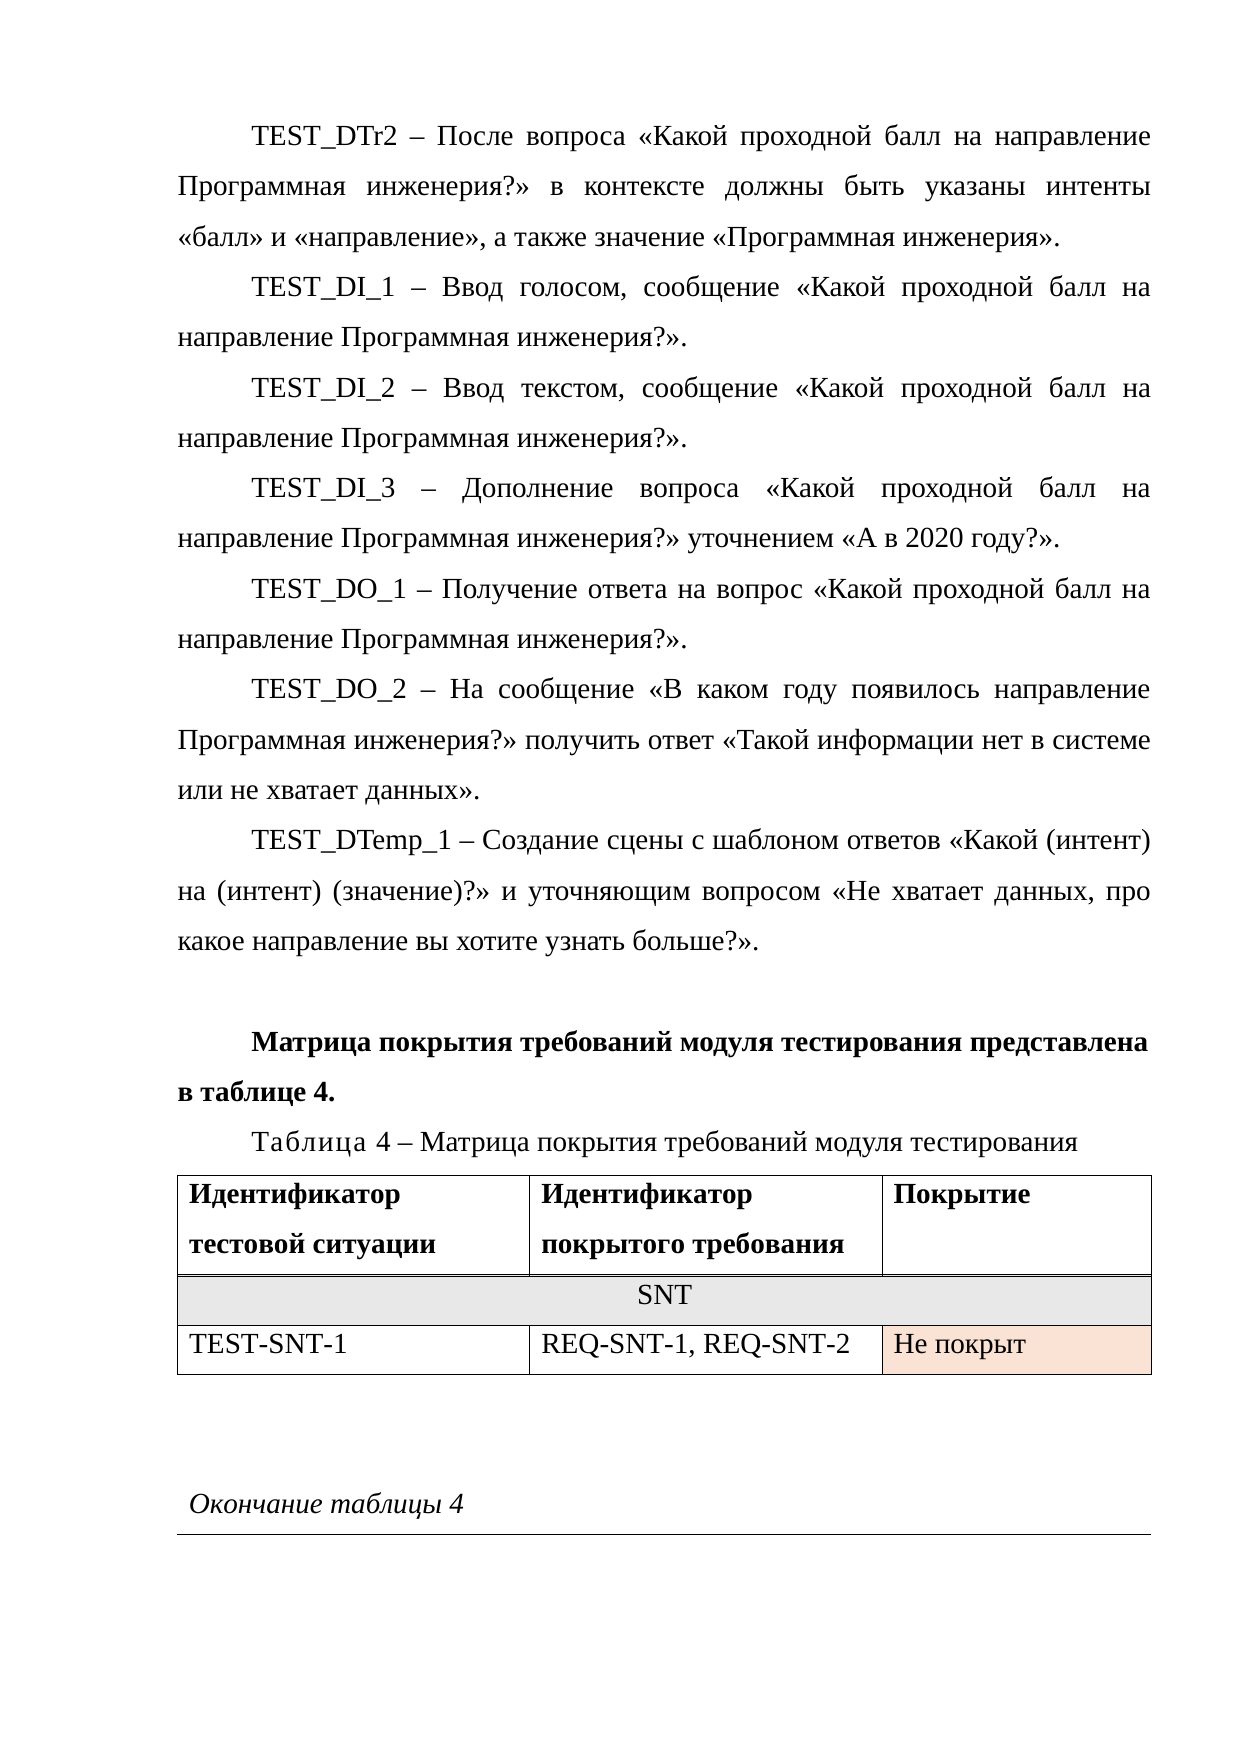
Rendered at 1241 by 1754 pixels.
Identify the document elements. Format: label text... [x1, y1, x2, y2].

table_header Идентификатор тестовой ситуации [178, 1176, 529, 1274]
table_cell REQ-SNT-1, REQ-SNT-2 [530, 1326, 882, 1374]
text TEST_DI_3 – Дополнение вопроса «Какой проходной балл на направление Программная инженерия?» уточнением «А в 2020 году?». [177, 470, 1152, 554]
text TEST_DI_1 – Ввод голосом, сообщение «Какой проходной балл на направление Программная инженерия?». [177, 269, 1152, 353]
text Таблица 4 – Матрица покрытия требований модуля тестирования [177, 1124, 1152, 1158]
table_cell TEST-SNT-1 [178, 1326, 529, 1374]
text TEST_DTr2 – После вопроса «Какой проходной балл на направление Программная инженерия?» в контексте должны быть указаны интенты «балл» и «направление», а также значение «Программная инженерия». [177, 118, 1152, 252]
table_header Покрытие [883, 1176, 1151, 1274]
table_header Идентификатор покрытого требования [530, 1176, 882, 1274]
text TEST_DO_1 – Получение ответа на вопрос «Какой проходной балл на направление Программная инженерия?». [177, 571, 1152, 655]
text TEST_DO_2 – На сообщение «В каком году появилось направление Программная инженерия?» получить ответ «Такой информации нет в системе или не хватает данных». [177, 672, 1152, 806]
table_cell Не покрыт [883, 1326, 1151, 1374]
text TEST_DTemp_1 – Создание сцены с шаблоном ответов «Какой (интент) на (интент) (значение)?» и уточняющим вопросом «Не хватает данных, про какое направление вы хотите узнать больше?». [177, 822, 1152, 957]
table_header Окончание таблицы 4 [177, 1486, 1151, 1534]
text Матрица покрытия требований модуля тестирования представлена в таблице 4. [177, 1024, 1152, 1108]
table_cell SNT [178, 1277, 1151, 1325]
text TEST_DI_2 – Ввод текстом, сообщение «Какой проходной балл на направление Программная инженерия?». [177, 370, 1152, 453]
